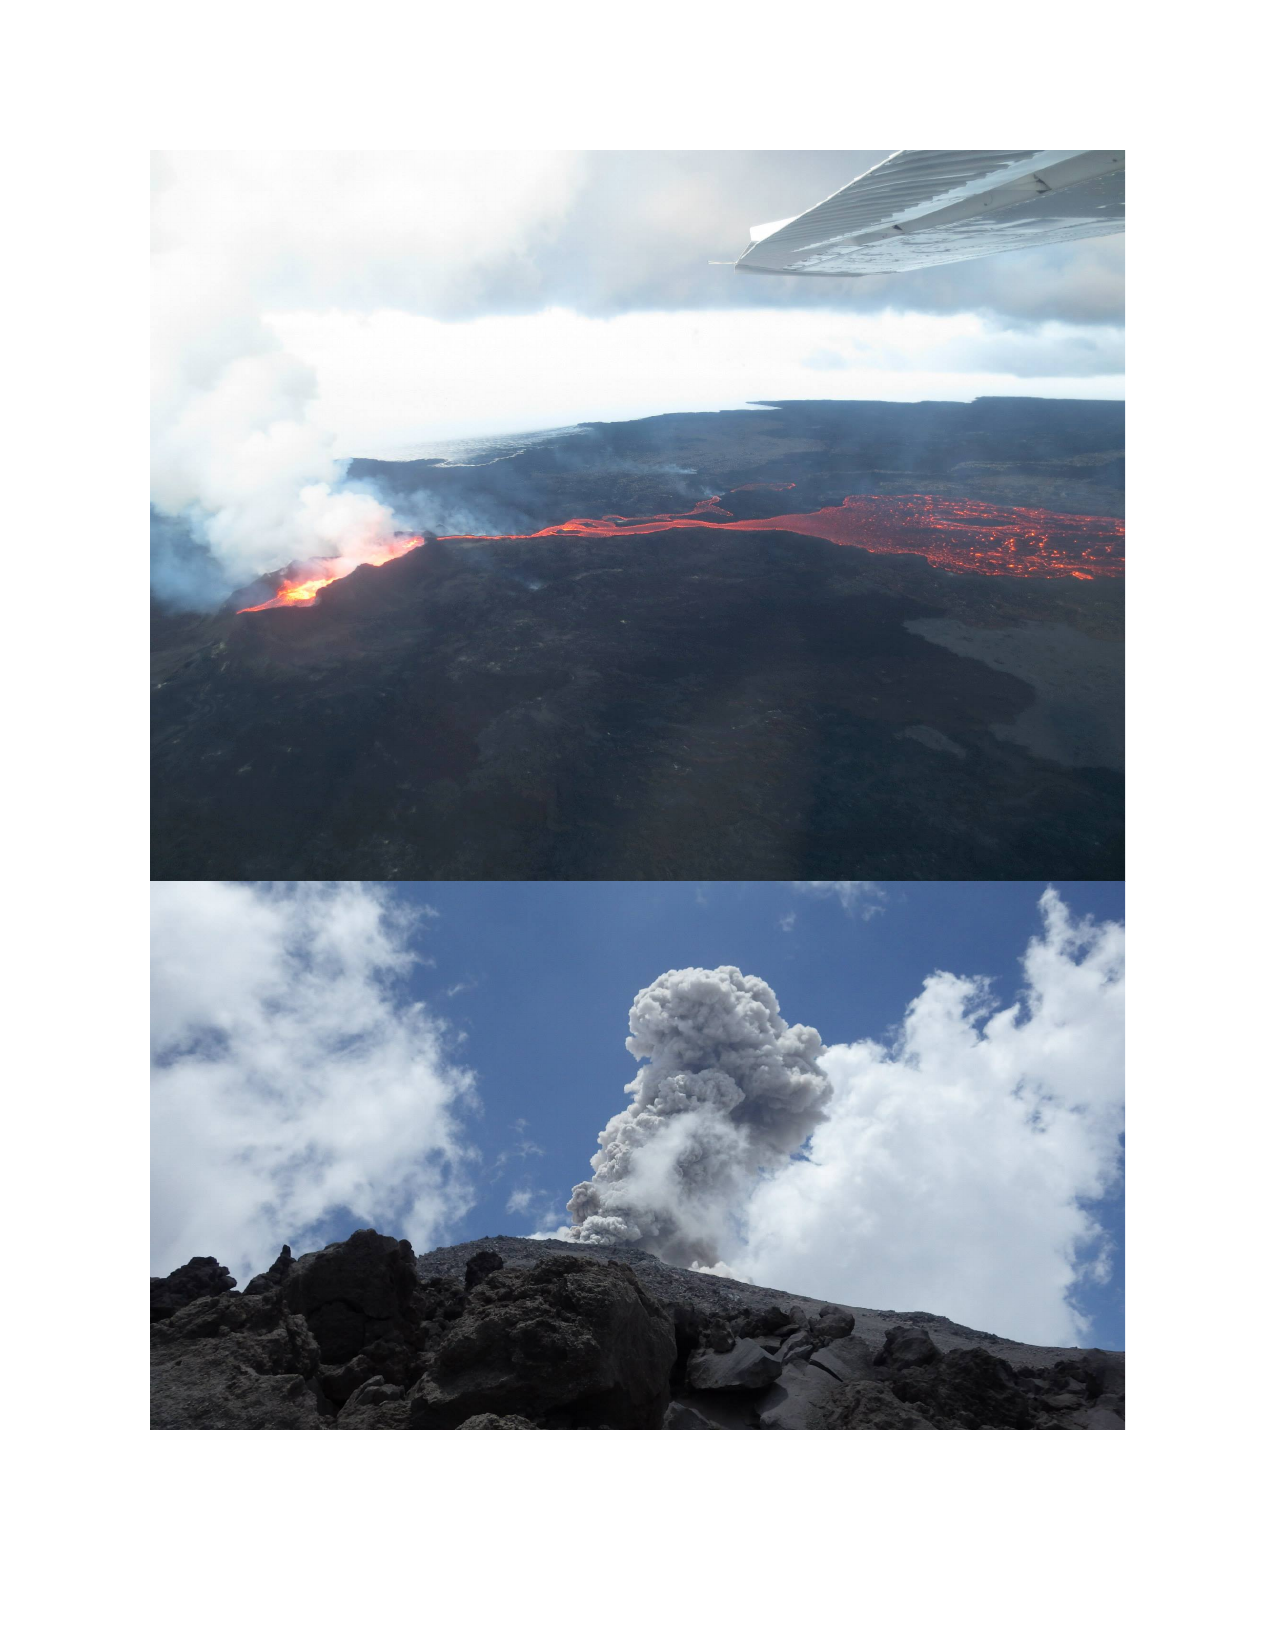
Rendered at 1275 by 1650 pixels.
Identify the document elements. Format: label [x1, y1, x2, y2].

picture [150, 150, 1125, 1430]
